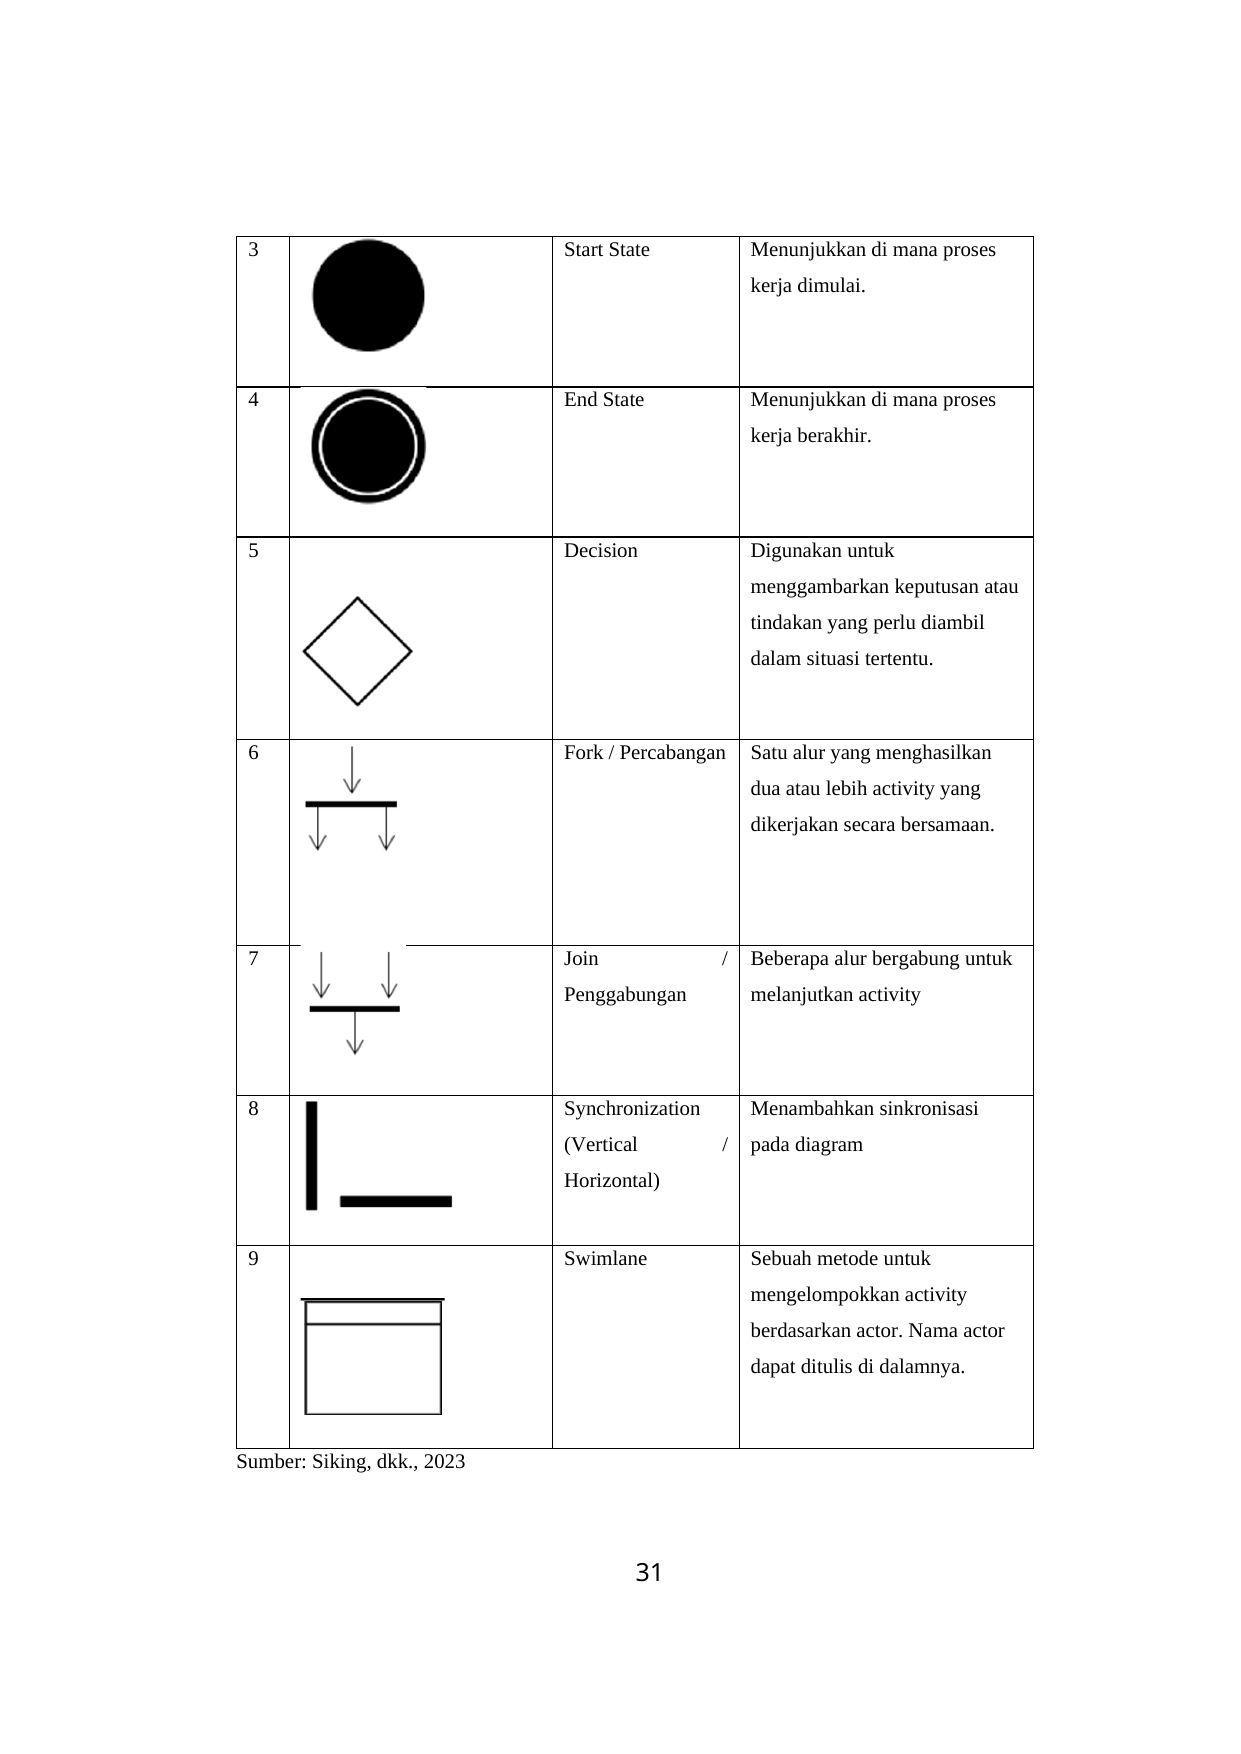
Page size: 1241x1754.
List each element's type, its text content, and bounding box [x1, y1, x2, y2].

table_cell [290, 946, 552, 1095]
table_cell Menunjukkan di mana proses kerja dimulai. [740, 237, 1033, 386]
table_cell Decision [553, 538, 739, 739]
table_cell 7 [237, 946, 289, 1095]
picture [300, 590, 414, 709]
picture [300, 237, 431, 356]
table_cell Swimlane [553, 1246, 739, 1448]
picture [300, 945, 407, 1064]
table_cell Fork / Percabangan [553, 740, 739, 945]
table_cell 3 [237, 237, 289, 386]
table_cell [290, 388, 552, 536]
table_cell Sebuah metode untuk mengelompokkan activity berdasarkan actor. Nama actor dapat ditulis di dalamnya. [740, 1246, 1033, 1448]
table_cell Synchronization (Vertical / Horizontal) [553, 1096, 739, 1245]
table_cell 6 [237, 740, 289, 945]
table_cell [290, 740, 552, 945]
table_cell Menunjukkan di mana proses kerja berakhir. [740, 388, 1033, 536]
table_cell 9 [237, 1246, 289, 1448]
table_cell Join / Penggabungan [553, 946, 739, 1095]
table_cell Start State [553, 237, 739, 386]
picture [300, 1096, 455, 1214]
text Sumber: Siking, dkk., 2023 [236, 1449, 577, 1473]
picture [300, 740, 401, 859]
table_cell Menambahkan sinkronisasi pada diagram [740, 1096, 1033, 1245]
table_cell [290, 1246, 552, 1448]
table_cell [290, 538, 552, 739]
table_cell End State [553, 388, 739, 536]
table_cell 5 [237, 538, 289, 739]
table_cell 4 [237, 388, 289, 536]
table_cell Beberapa alur bergabung untuk melanjutkan activity [740, 946, 1033, 1095]
picture [300, 387, 427, 506]
table_cell [290, 237, 552, 386]
table_cell Satu alur yang menghasilkan dua atau lebih activity yang dikerjakan secara bersamaan. [740, 740, 1033, 945]
table_cell [290, 1096, 552, 1245]
table_cell Digunakan untuk menggambarkan keputusan atau tindakan yang perlu diambil dalam situasi tertentu. [740, 538, 1033, 739]
table_cell 8 [237, 1096, 289, 1245]
picture [300, 1298, 445, 1417]
